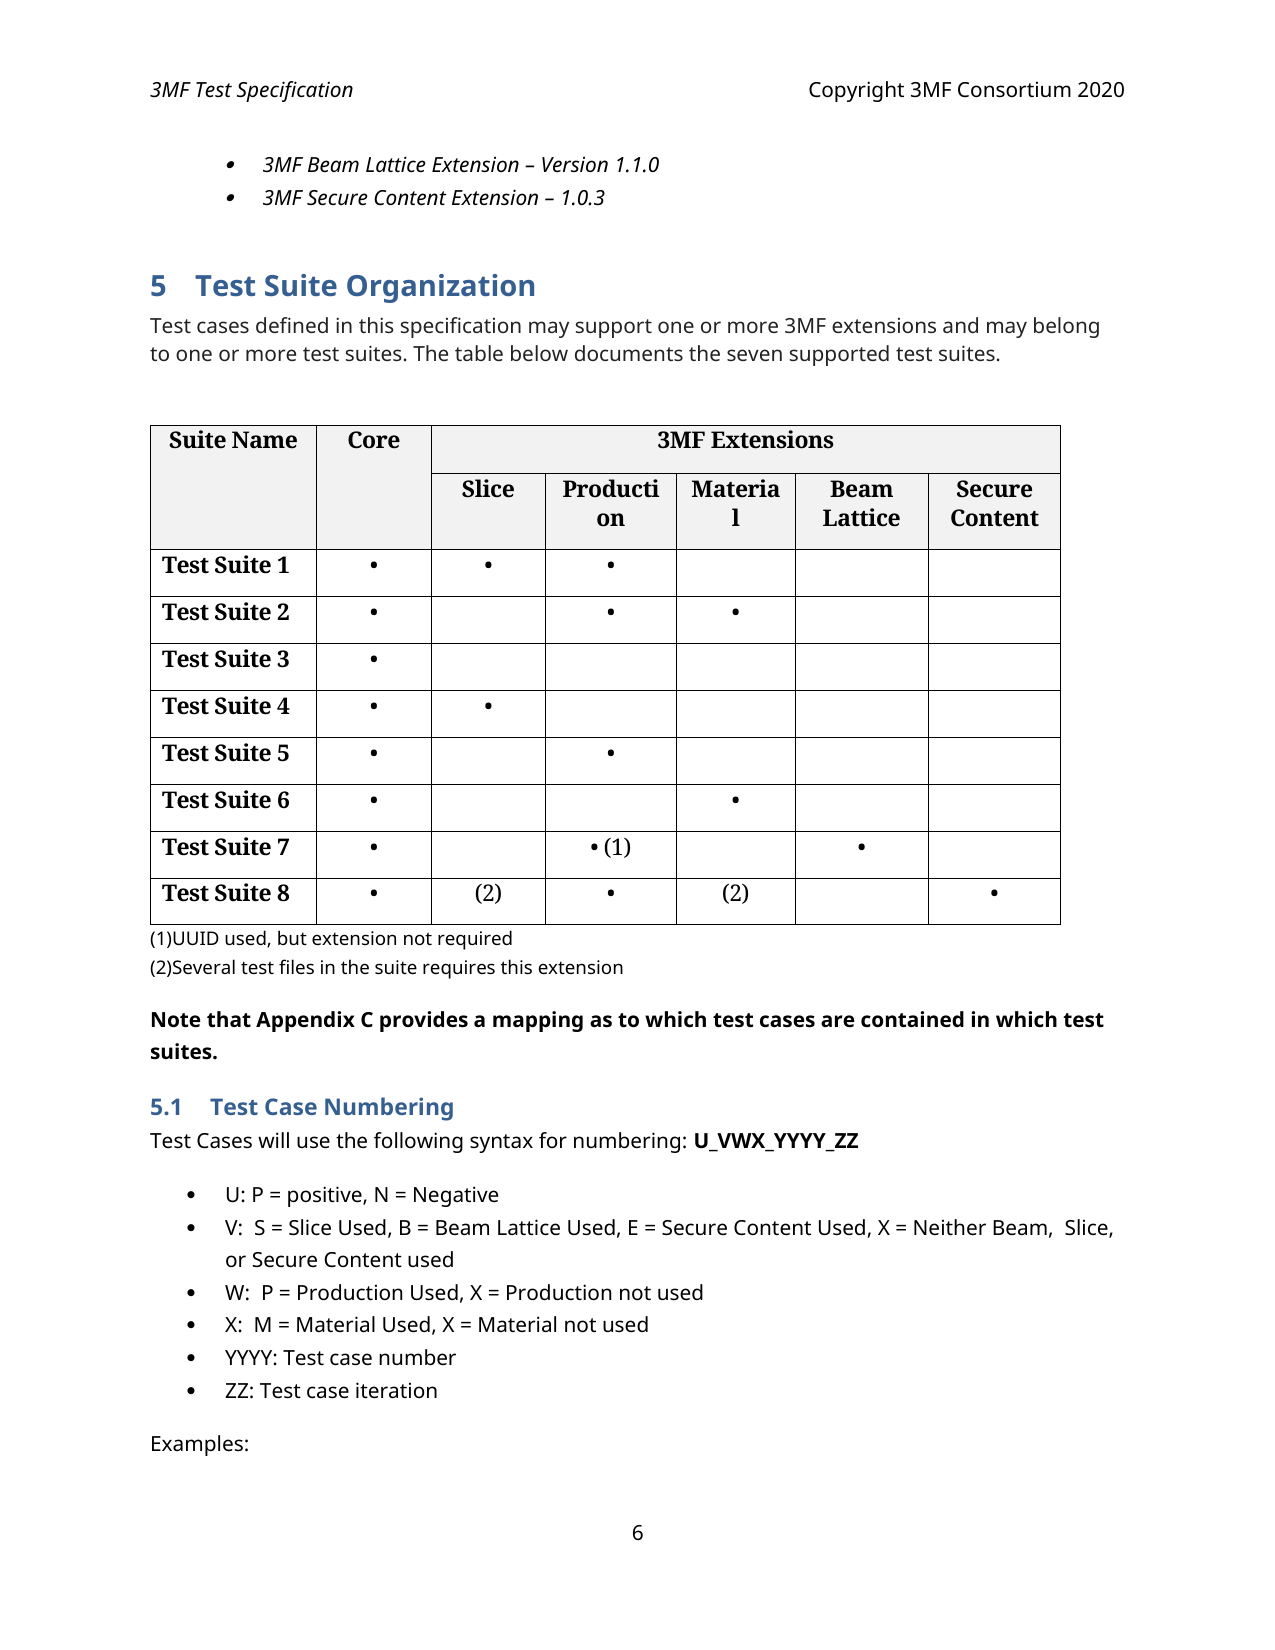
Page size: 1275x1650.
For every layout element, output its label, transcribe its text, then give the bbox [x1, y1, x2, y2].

table_cell [796, 691, 928, 737]
table_cell [432, 738, 545, 784]
table_cell [796, 550, 928, 596]
subtitle Test Suite Organization [150, 265, 1125, 305]
table_cell Test Suite 8 [151, 879, 316, 924]
table_cell • [546, 879, 676, 924]
table_cell (2) [677, 879, 795, 924]
table_cell • [317, 785, 431, 831]
table_cell Production [546, 474, 676, 549]
table_cell • (1) [546, 832, 676, 877]
table_cell • [317, 832, 431, 877]
table_cell Test Suite 7 [151, 832, 316, 877]
table_cell [929, 785, 1060, 831]
table_cell [929, 644, 1060, 690]
table_cell [796, 597, 928, 643]
text (1)UUID used, but extension not required [150, 925, 1125, 951]
table_cell Secure Content [929, 474, 1060, 549]
list YYYY: Test case number [187, 1343, 1125, 1372]
table_cell [929, 550, 1060, 596]
table_cell • [546, 597, 676, 643]
table_cell Test Suite 3 [151, 644, 316, 690]
table_header 3MF Extensions [432, 426, 1060, 473]
table_cell [432, 597, 545, 643]
table_cell Beam Lattice [796, 474, 928, 549]
list U: P = positive, N = Negative [187, 1180, 1125, 1208]
text Test Cases will use the following syntax for numbering: U_VWX_YYYY_ZZ [150, 1127, 1125, 1155]
table_cell Material [677, 474, 795, 549]
table_header Suite Name [151, 426, 316, 549]
text Examples: [150, 1429, 1125, 1458]
table_cell [796, 644, 928, 690]
table_cell • [317, 738, 431, 784]
table_cell • [546, 738, 676, 784]
list W: P = Production Used, X = Production not used [187, 1278, 1125, 1306]
table_cell Test Suite 2 [151, 597, 316, 643]
table_cell [677, 644, 795, 690]
table_cell • [317, 691, 431, 737]
table_cell Test Suite 5 [151, 738, 316, 784]
table_cell • [546, 550, 676, 596]
list X: M = Material Used, X = Material not used [187, 1311, 1125, 1339]
table_cell • [432, 691, 545, 737]
table_cell [929, 738, 1060, 784]
table_cell • [677, 785, 795, 831]
text Note that Appendix C provides a mapping as to which test cases are contained in which test suites. [150, 1005, 1125, 1066]
table_cell • [317, 879, 431, 924]
table_cell • [929, 879, 1060, 924]
table_cell [546, 785, 676, 831]
table_cell [546, 644, 676, 690]
table_header Core [317, 426, 431, 549]
table_cell [677, 691, 795, 737]
table_cell [546, 691, 676, 737]
list V: S = Slice Used, B = Beam Lattice Used, E = Secure Content Used, X = Neither Beam, Slice, or Secure Content used [187, 1213, 1125, 1274]
table_cell • [796, 832, 928, 877]
table_cell (2) [432, 879, 545, 924]
list 3MF Secure Content Extension – 1.0.3 [225, 183, 1125, 211]
table_cell [677, 550, 795, 596]
list ZZ: Test case iteration [187, 1376, 1125, 1404]
text (2)Several test files in the suite requires this extension [150, 954, 1125, 980]
table_cell [929, 832, 1060, 877]
table_cell [432, 832, 545, 877]
table_cell [432, 785, 545, 831]
table_cell Test Suite 6 [151, 785, 316, 831]
table_cell • [677, 597, 795, 643]
table_cell [796, 879, 928, 924]
table_cell • [317, 597, 431, 643]
table_cell [432, 644, 545, 690]
table_cell [929, 597, 1060, 643]
table_cell Slice [432, 474, 545, 549]
table_cell Test Suite 4 [151, 691, 316, 737]
list 3MF Beam Lattice Extension – Version 1.1.0 [225, 150, 1125, 178]
subtitle Test Case Numbering [150, 1091, 1125, 1122]
table_cell • [317, 644, 431, 690]
table_cell [796, 738, 928, 784]
table_cell [677, 738, 795, 784]
table_cell • [317, 550, 431, 596]
table_cell Test Suite 1 [151, 550, 316, 596]
table_cell [796, 785, 928, 831]
table_cell [929, 691, 1060, 737]
table_cell • [432, 550, 545, 596]
table_cell [677, 832, 795, 877]
